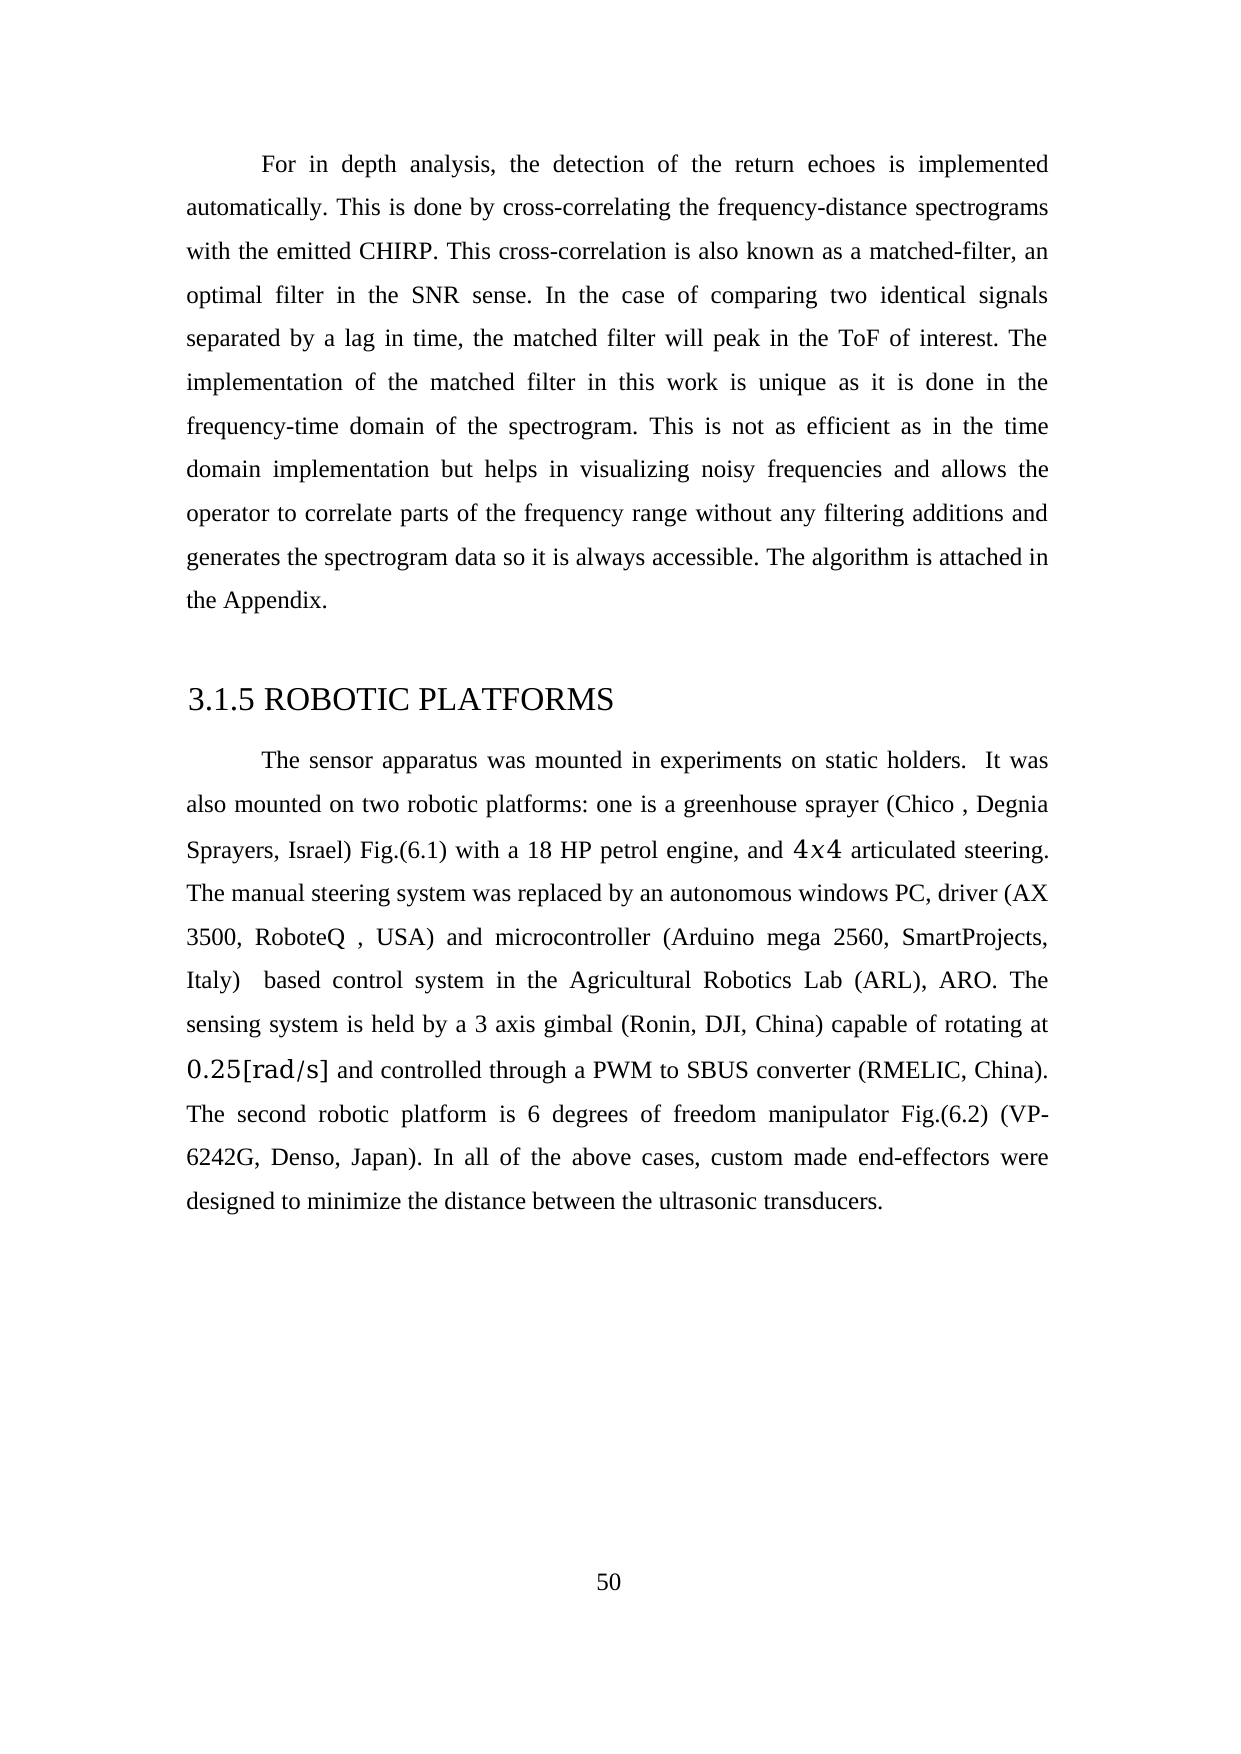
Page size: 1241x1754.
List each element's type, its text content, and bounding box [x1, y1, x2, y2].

text The sensor apparatus was mounted in experiments on static holders. It was also mounted on two robotic platforms: one is a greenhouse sprayer (Chico , Degnia Sprayers, Israel) Fig.(6.1) with a 18 HP petrol engine, and 4𝑥4 articulated steering. The manual steering system was replaced by an autonomous windows PC, driver (AX 3500, RoboteQ , USA) and microcontroller (Arduino mega 2560, SmartProjects, Italy) based control system in the Agricultural Robotics Lab (ARL), ARO. The sensing system is held by a 3 axis gimbal (Ronin, DJI, China) capable of rotating at 0.25[rad/s] and controlled through a PWM to SBUS converter (RMELIC, China). The second robotic platform is 6 degrees of freedom manipulator Fig.(6.2) (VP-6242G, Denso, Japan). In all of the above cases, custom made end-effectors were designed to minimize the distance between the ultrasonic transducers. [186, 745, 1049, 1215]
text For in depth analysis, the detection of the return echoes is implemented automatically. This is done by cross-correlating the frequency-distance spectrograms with the emitted CHIRP. This cross-correlation is also known as a matched-filter, an optimal filter in the SNR sense. In the case of comparing two identical signals separated by a lag in time, the matched filter will peak in the ToF of interest. The implementation of the matched filter in this work is unique as it is done in the frequency-time domain of the spectrogram. This is not as efficient as in the time domain implementation but helps in visualizing noisy frequencies and allows the operator to correlate parts of the frequency range without any filtering additions and generates the spectrogram data so it is always accessible. The algorithm is attached in the Appendix. [186, 149, 1049, 614]
subtitle 3.1.5 Robotic platforms [188, 679, 1089, 717]
